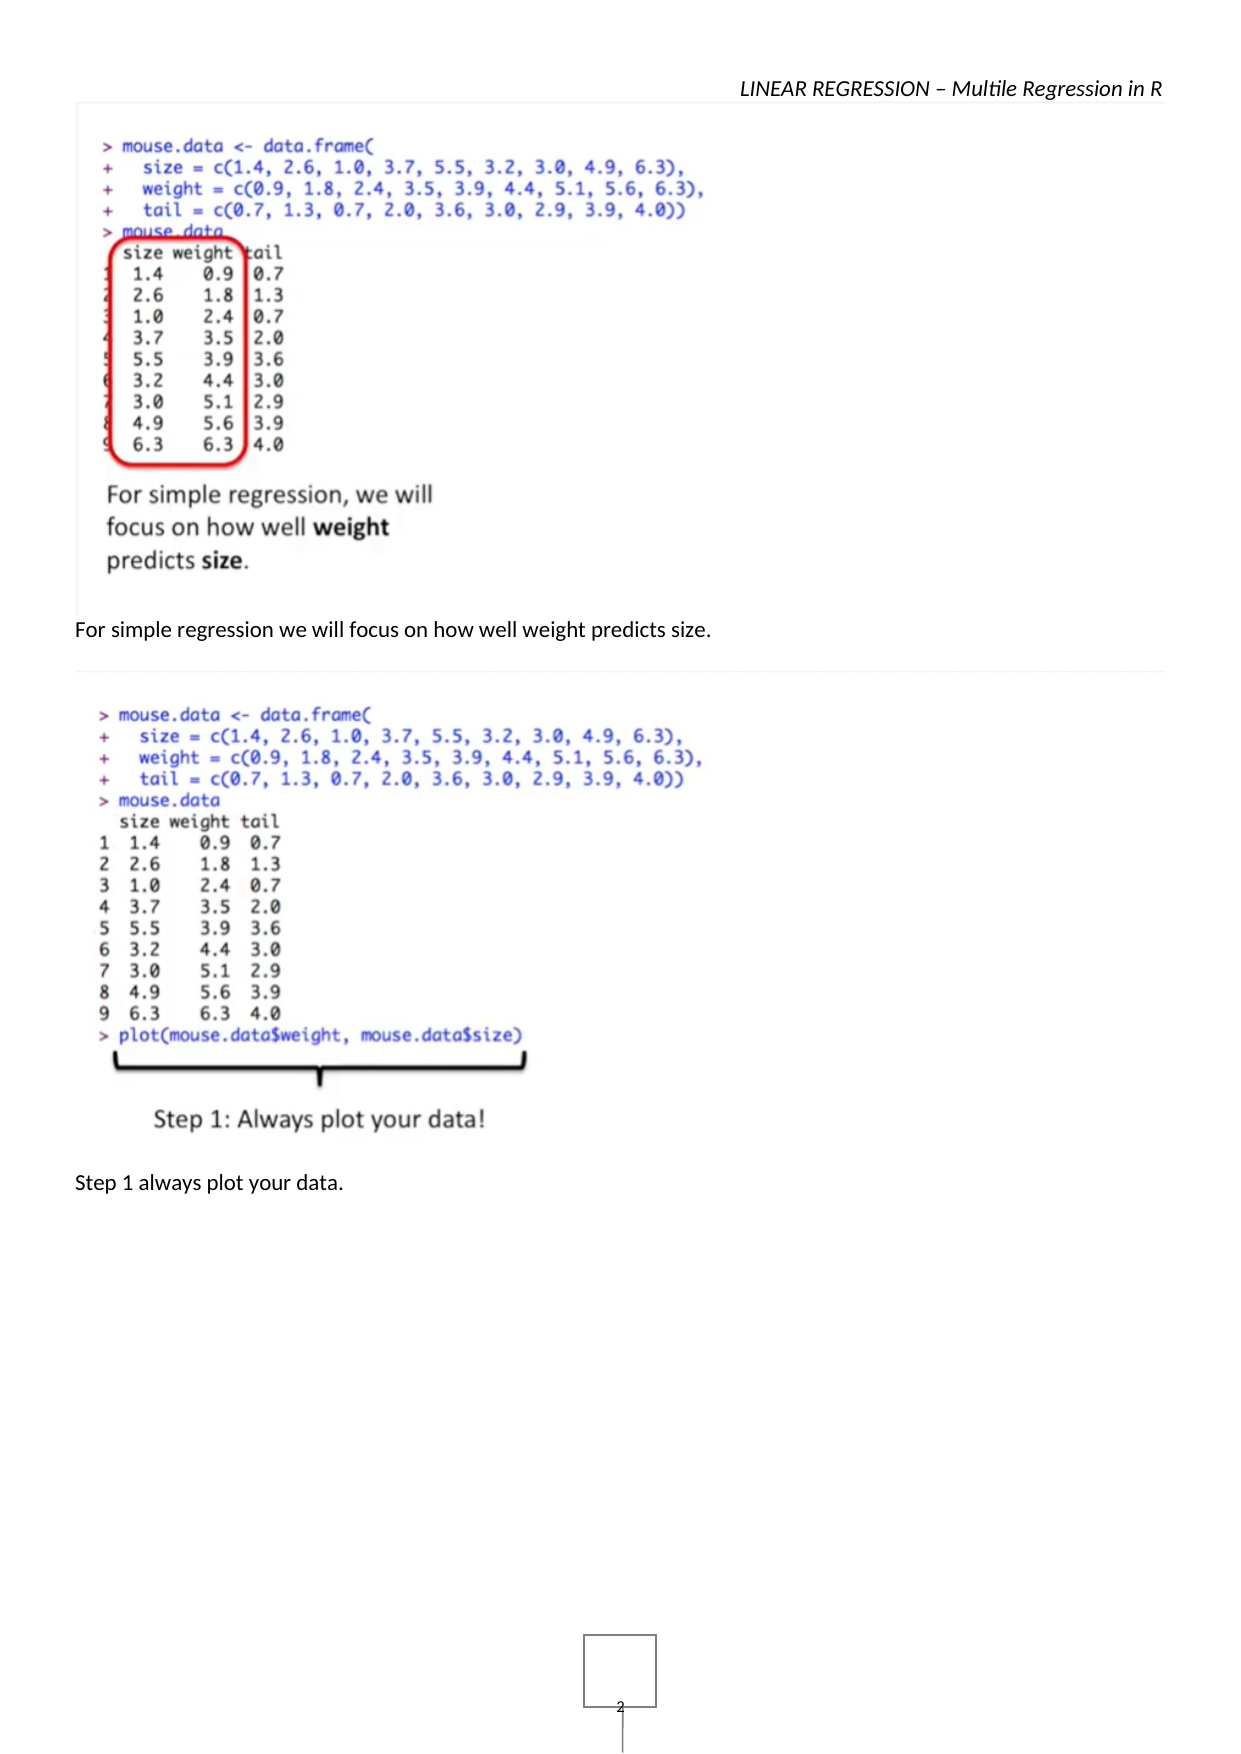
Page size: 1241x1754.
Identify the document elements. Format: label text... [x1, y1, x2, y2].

picture [75, 671, 1166, 1168]
picture [75, 101, 1166, 616]
text For simple regression we will focus on how well weight predicts size. [75, 616, 1165, 643]
text Step 1 always plot your data. [75, 1168, 1165, 1196]
